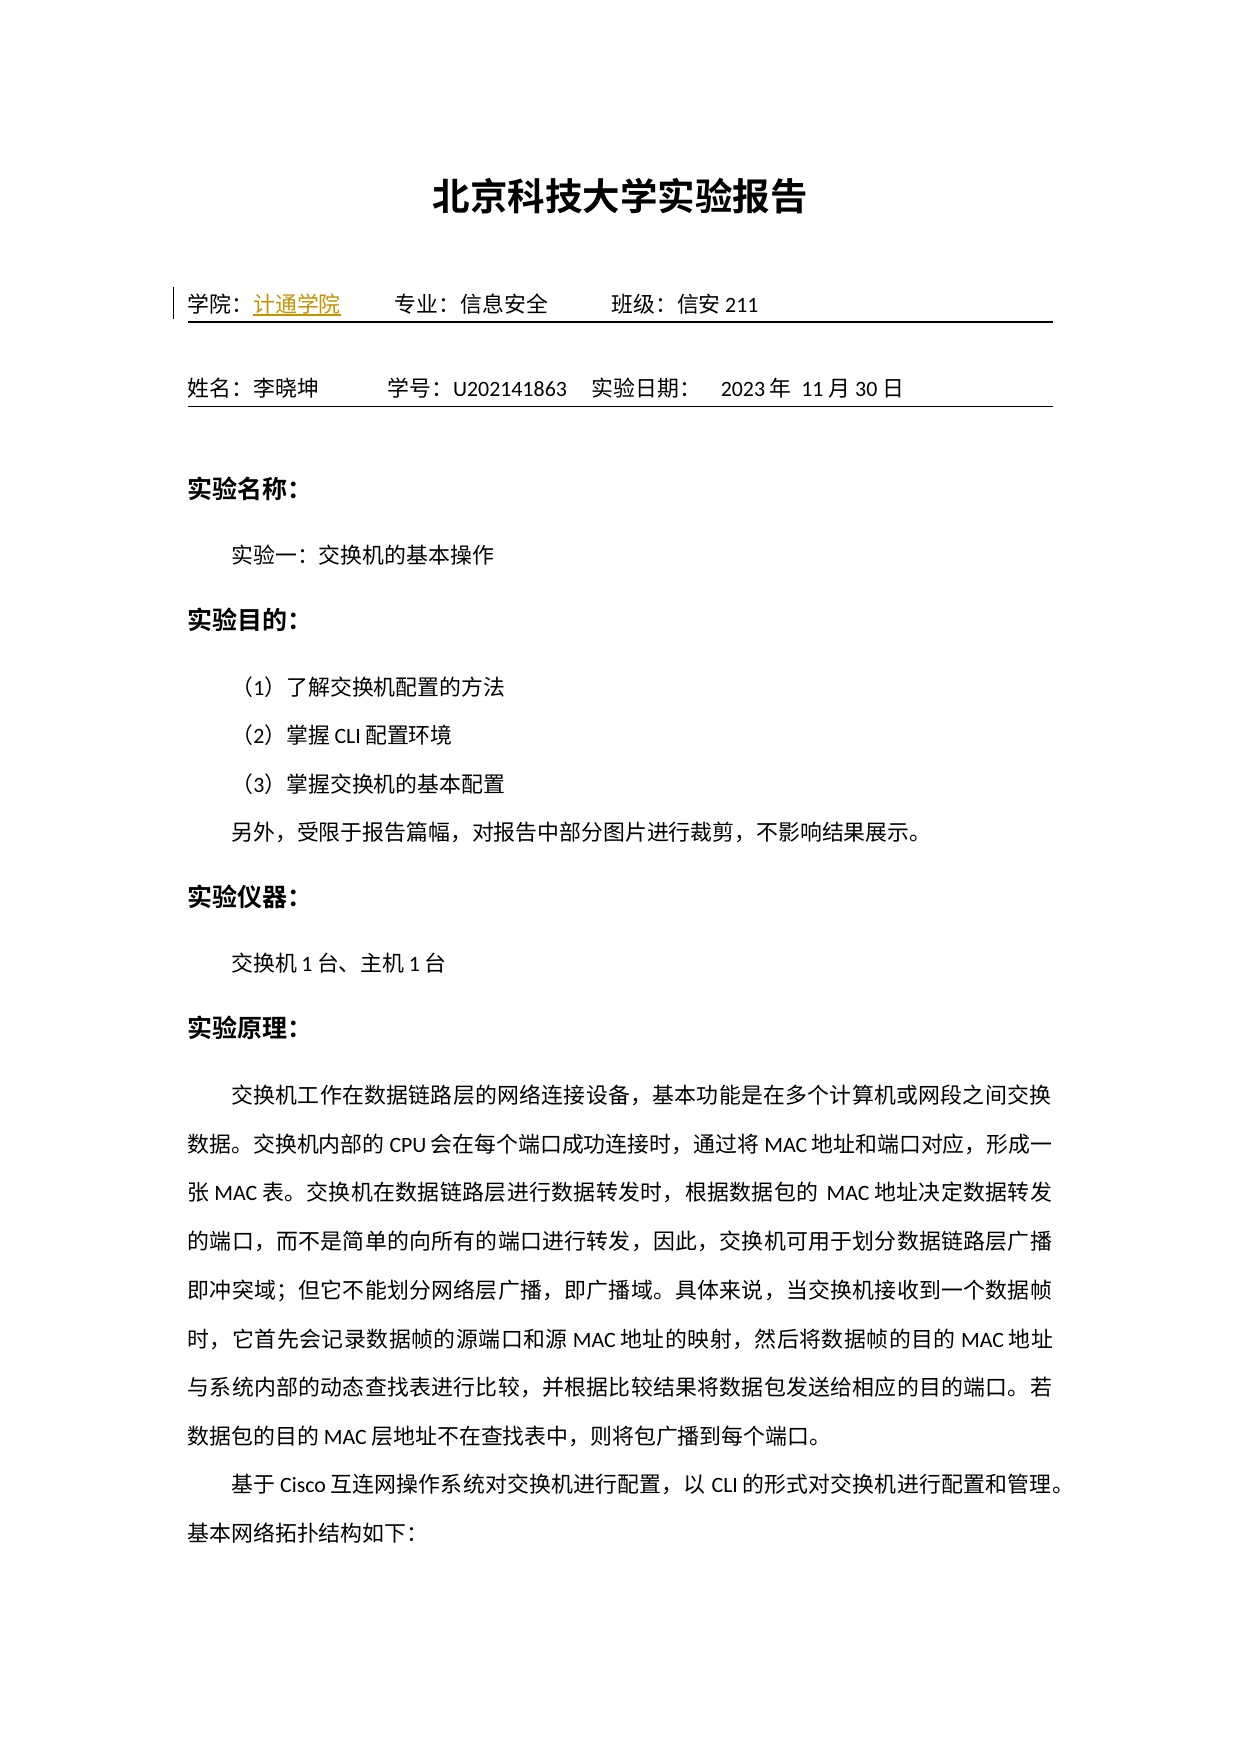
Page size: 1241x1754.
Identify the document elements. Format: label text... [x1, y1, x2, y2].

text 基于Cisco互连网操作系统对交换机进行配置，以CLI的形式对交换机进行配置和管理。基本网络拓扑结构如下： [187, 1467, 1053, 1548]
text 交换机1台、主机1台 [187, 946, 1053, 978]
text 实验仪器： [187, 863, 1053, 928]
text （3）掌握交换机的基本配置 [187, 766, 1053, 799]
text 另外，受限于报告篇幅，对报告中部分图片进行裁剪，不影响结果展示。 [187, 814, 1053, 847]
text 实验一：交换机的基本操作 [187, 538, 1053, 571]
text （1）了解交换机配置的方法 [187, 669, 1053, 702]
text 实验原理： [187, 994, 1053, 1059]
text 交换机工作在数据链路层的网络连接设备，基本功能是在多个计算机或网段之间交换数据。交换机内部的CPU会在每个端口成功连接时，通过将MAC地址和端口对应，形成一张MAC表。交换机在数据链路层进行数据转发时，根据数据包的 MAC地址决定数据转发的端口，而不是简单的向所有的端口进行转发，因此，交换机可用于划分数据链路层广播，即冲突域；但它不能划分网络层广播，即广播域。具体来说，当交换机接收到一个数据帧时，它首先会记录数据帧的源端口和源MAC地址的映射，然后将数据帧的目的MAC地址与系统内部的动态查找表进行比较，并根据比较结果将数据包发送给相应的目的端口。若数据包的目的 MAC 层地址不在查找表中，则将包广播到每个端口。 [187, 1077, 1053, 1451]
text 实验名称： [187, 455, 1053, 520]
text 姓名：李晓坤 学号：U202141863 实验日期： 2023年 11 月 30 日 [187, 371, 1053, 407]
text 北京科技大学实验报告 [187, 162, 1053, 227]
text 学院： 专业：信息安全 班级：信安211 [187, 287, 1053, 323]
text （2）掌握CLI配置环境 [187, 718, 1053, 750]
text 实验目的： [187, 586, 1053, 651]
